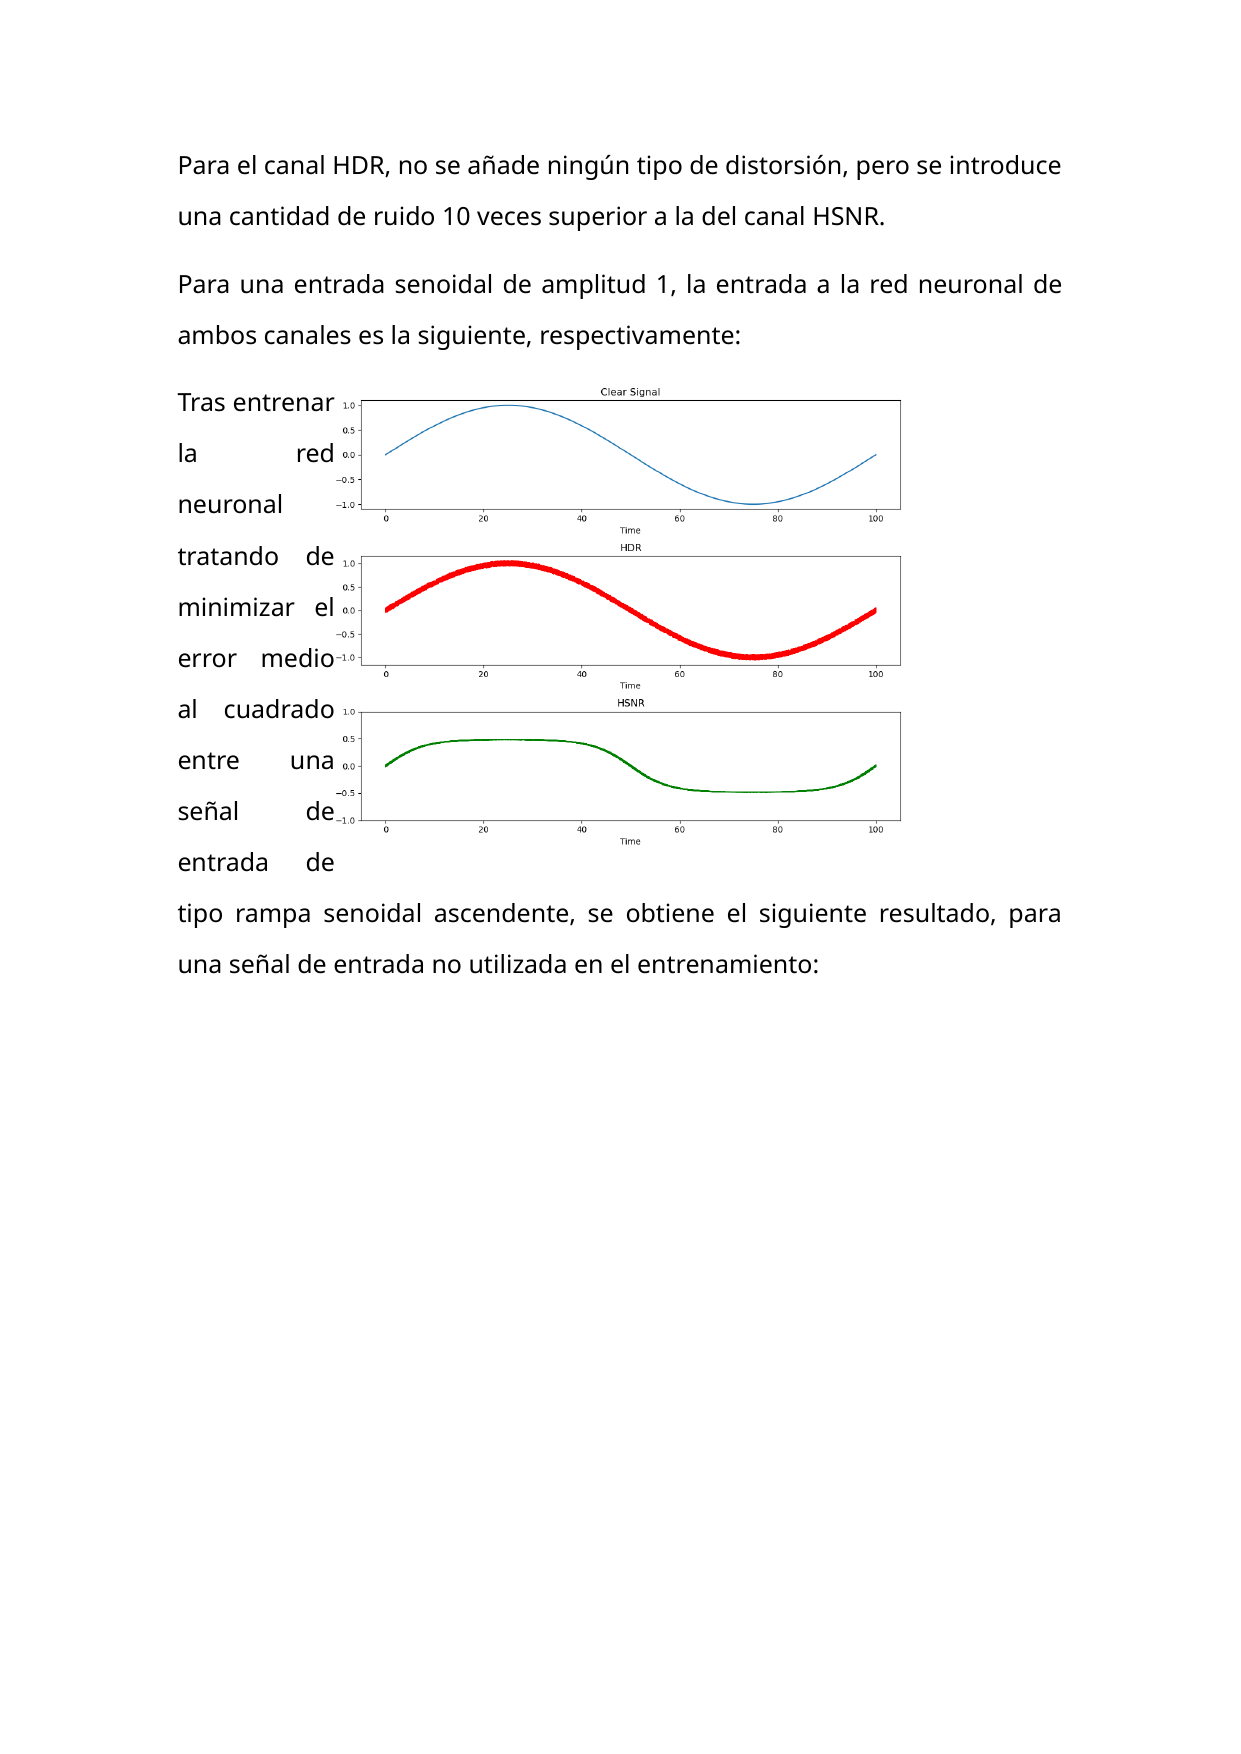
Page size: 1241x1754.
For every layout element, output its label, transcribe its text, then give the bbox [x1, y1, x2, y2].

text Para una entrada senoidal de amplitud 1, la entrada a la red neuronal de ambos canales es la siguiente, respectivamente: [177, 266, 1063, 351]
picture [334, 385, 906, 847]
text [177, 148, 1063, 233]
